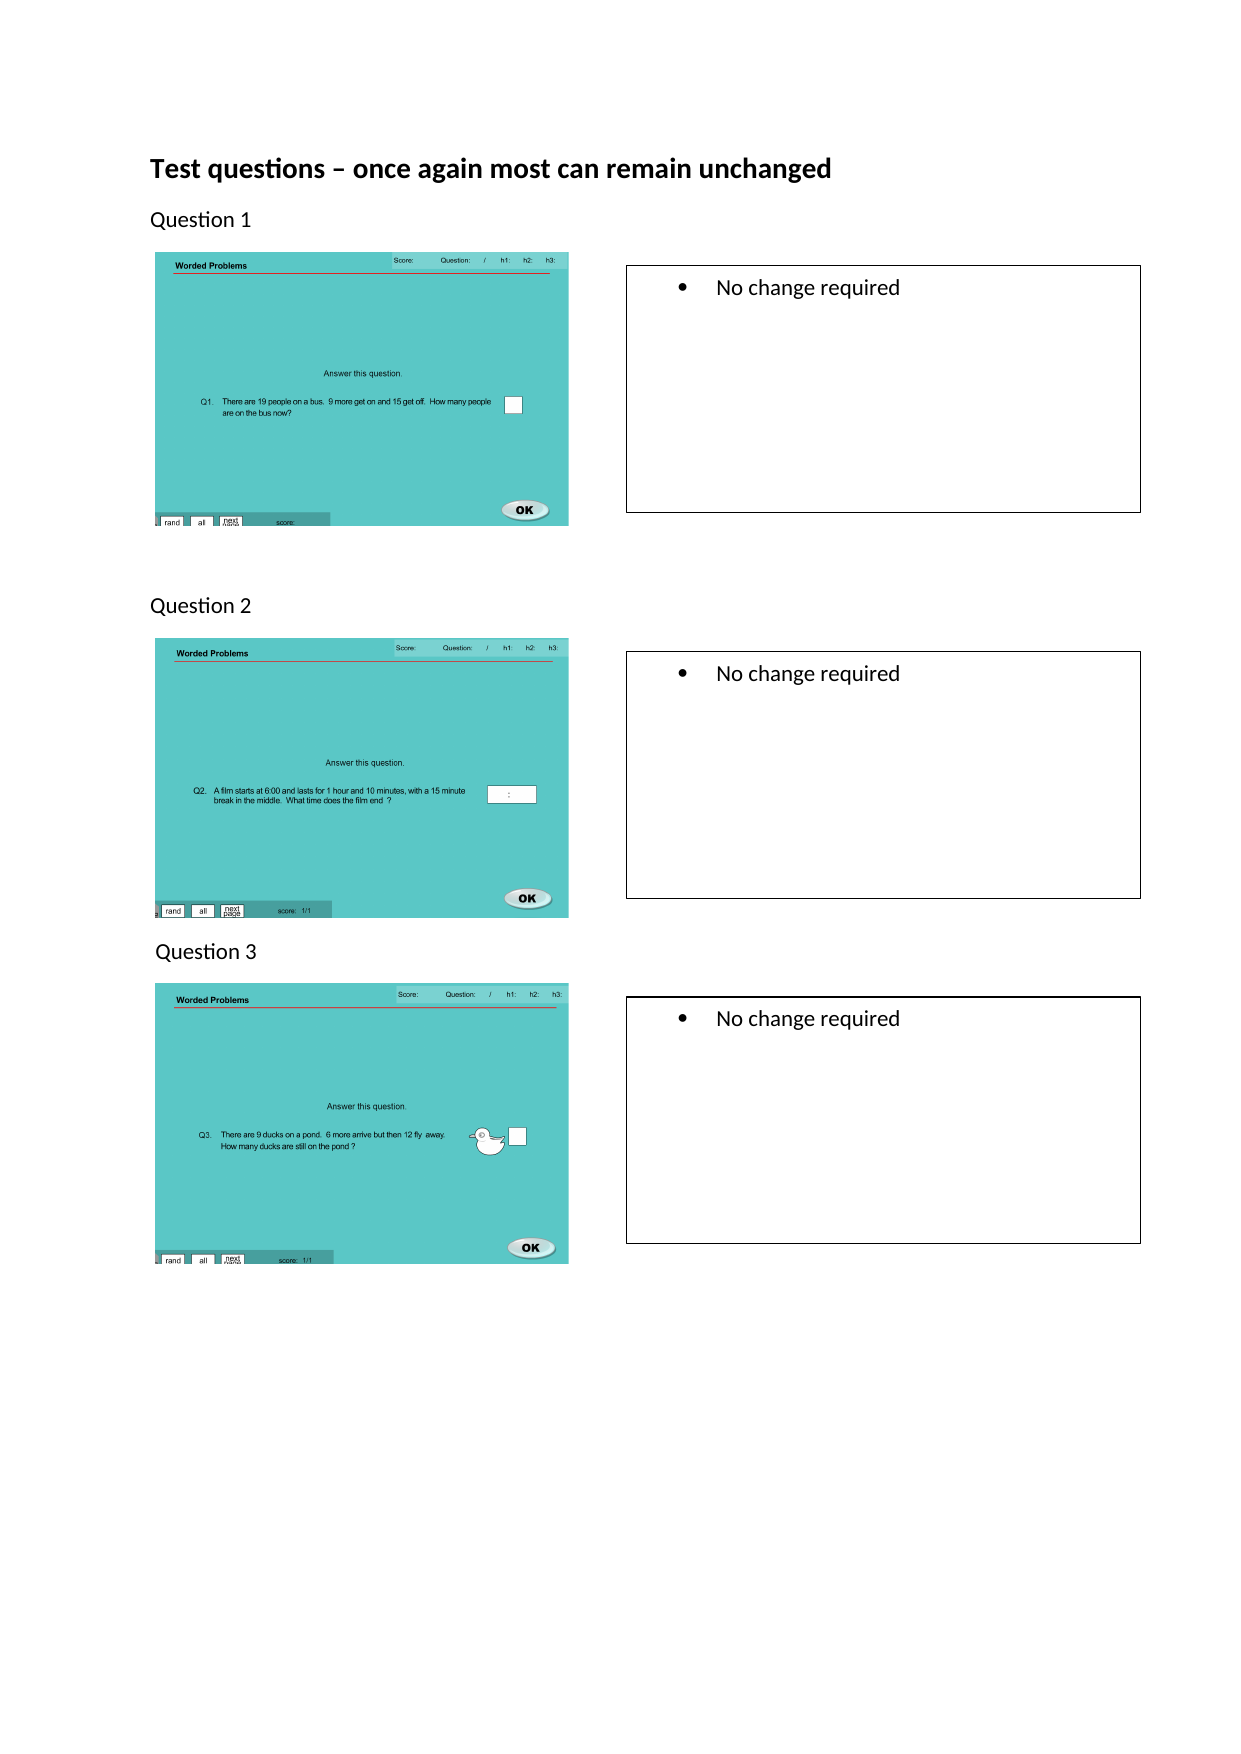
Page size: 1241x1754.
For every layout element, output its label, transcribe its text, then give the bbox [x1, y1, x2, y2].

picture [155, 252, 569, 526]
text Question 2 [150, 591, 1090, 619]
text Question 3 [150, 937, 1090, 965]
text Question 1 [150, 205, 1090, 233]
text Test questions – once again most can remain unchanged [150, 150, 1090, 186]
picture [155, 983, 569, 1264]
picture [155, 638, 569, 918]
